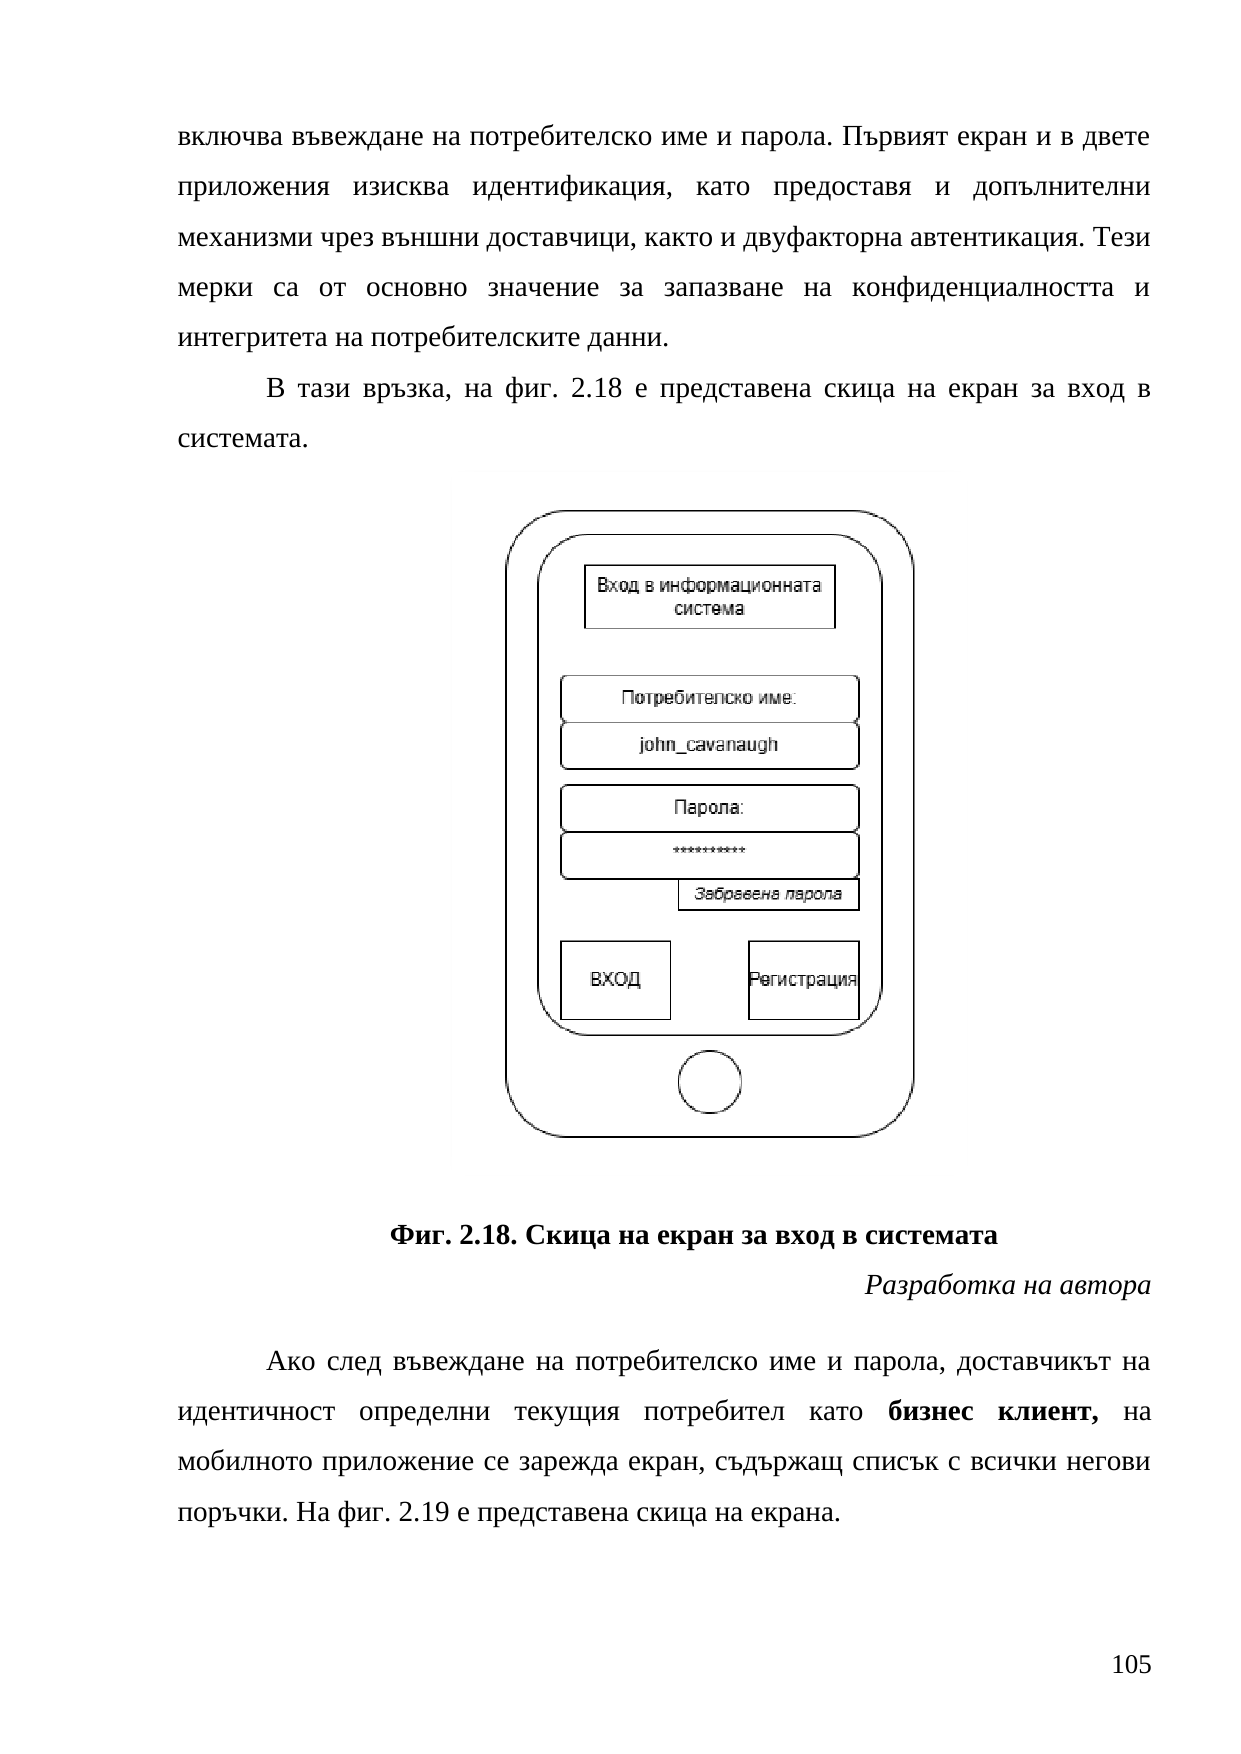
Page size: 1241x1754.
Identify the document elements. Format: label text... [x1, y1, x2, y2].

title Фиг. 2.18. Скица на екран за вход в системата [177, 1217, 1152, 1251]
title Разработка на автора [177, 1267, 1152, 1301]
text В тази връзка, на фиг. 2.18 е представена скица на екран за вход в системата. [177, 370, 1152, 453]
picture [480, 500, 939, 1147]
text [177, 118, 1152, 353]
text Ако след въвеждане на потребителско име и парола, доставчикът на идентичност определни текущия потребител като бизнес клиент, на мобилното приложение се зарежда екран, съдържащ списък с всички негови поръчки. На фиг. 2.19 е представена скица на екрана. [177, 1343, 1152, 1527]
